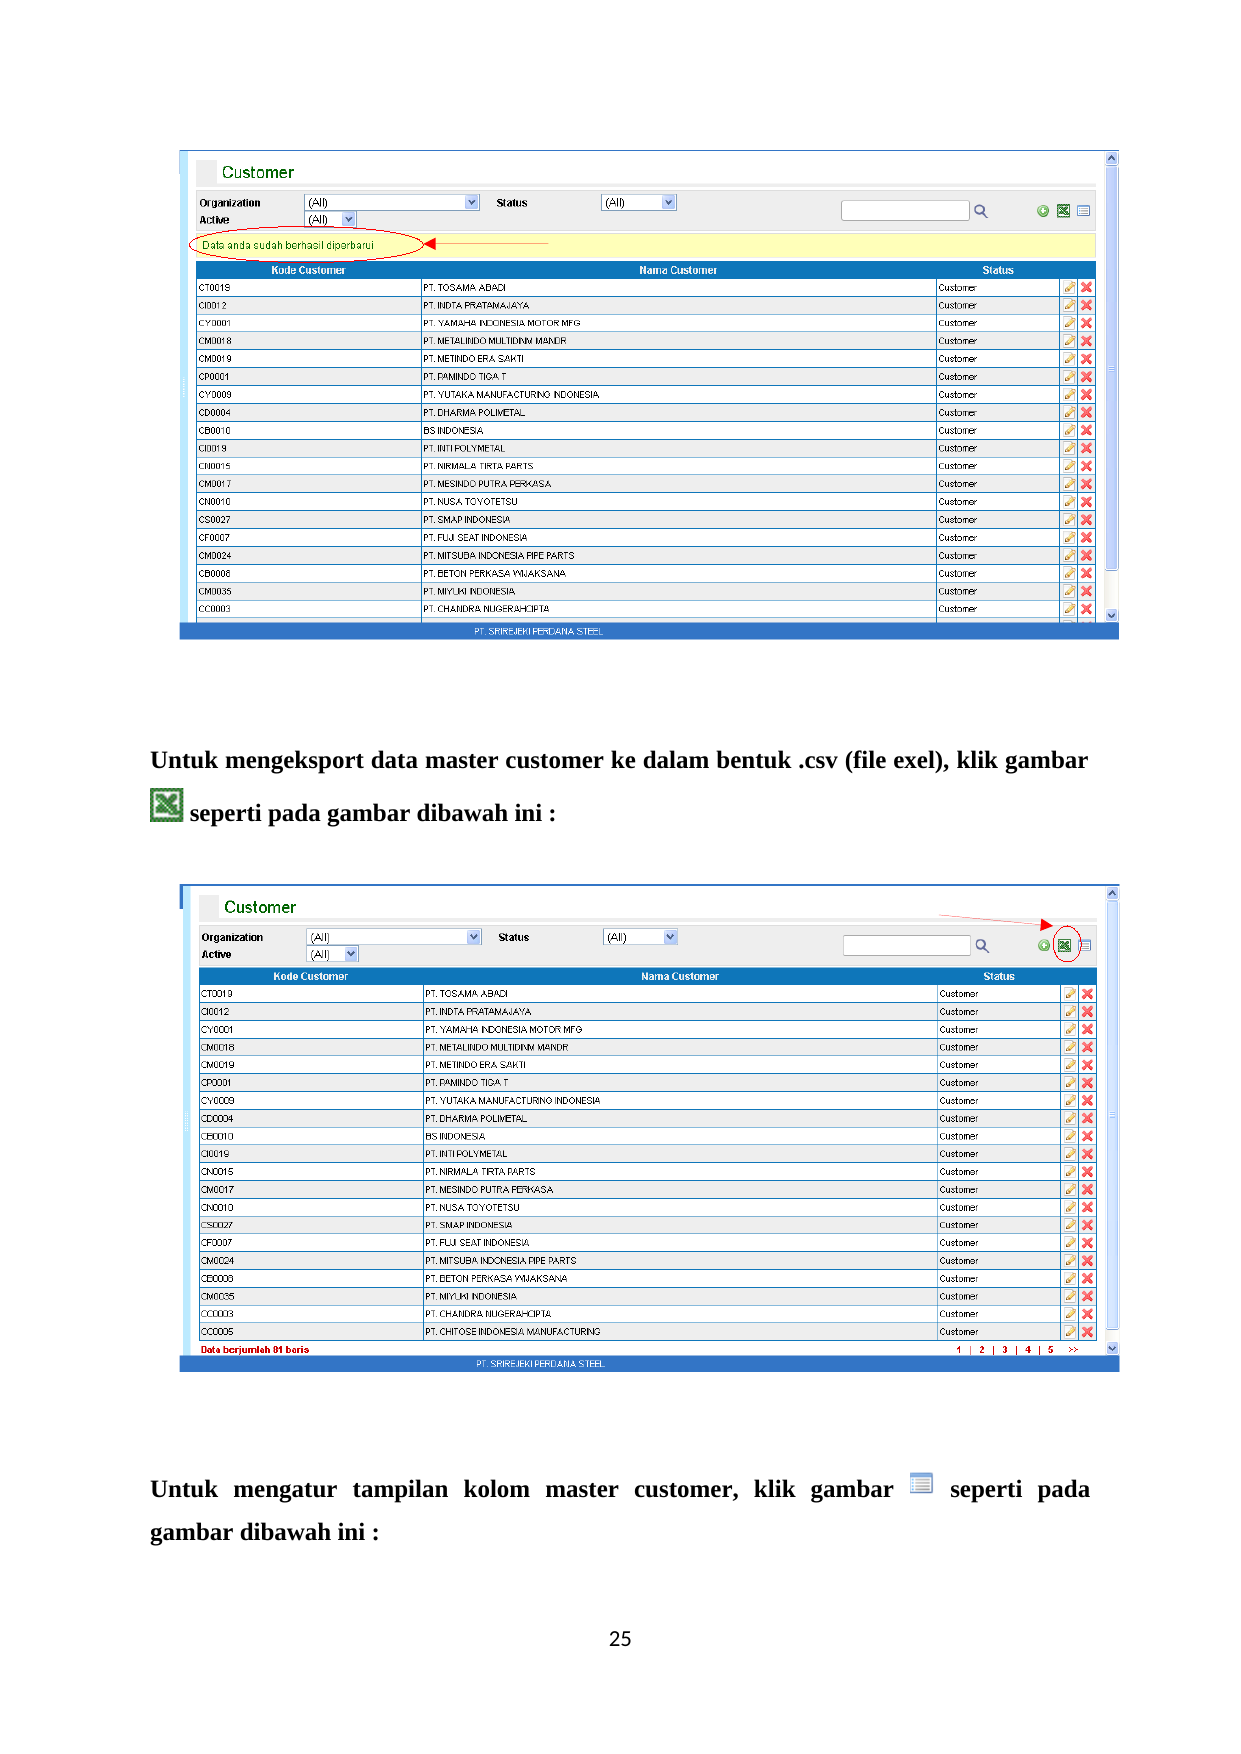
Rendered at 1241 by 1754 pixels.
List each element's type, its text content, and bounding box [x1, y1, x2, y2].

text Untuk mengatur tampilan kolom master customer, klik gambar seperti pada gambar dibawah ini : [150, 1472, 1090, 1546]
text Untuk mengeksport data master customer ke dalam bentuk .csv (file exel), klik gambar seperti pada gambar dibawah ini : [150, 746, 1090, 827]
picture [150, 788, 184, 822]
picture [179, 150, 1120, 640]
picture [910, 1472, 935, 1497]
picture [179, 884, 1120, 1372]
